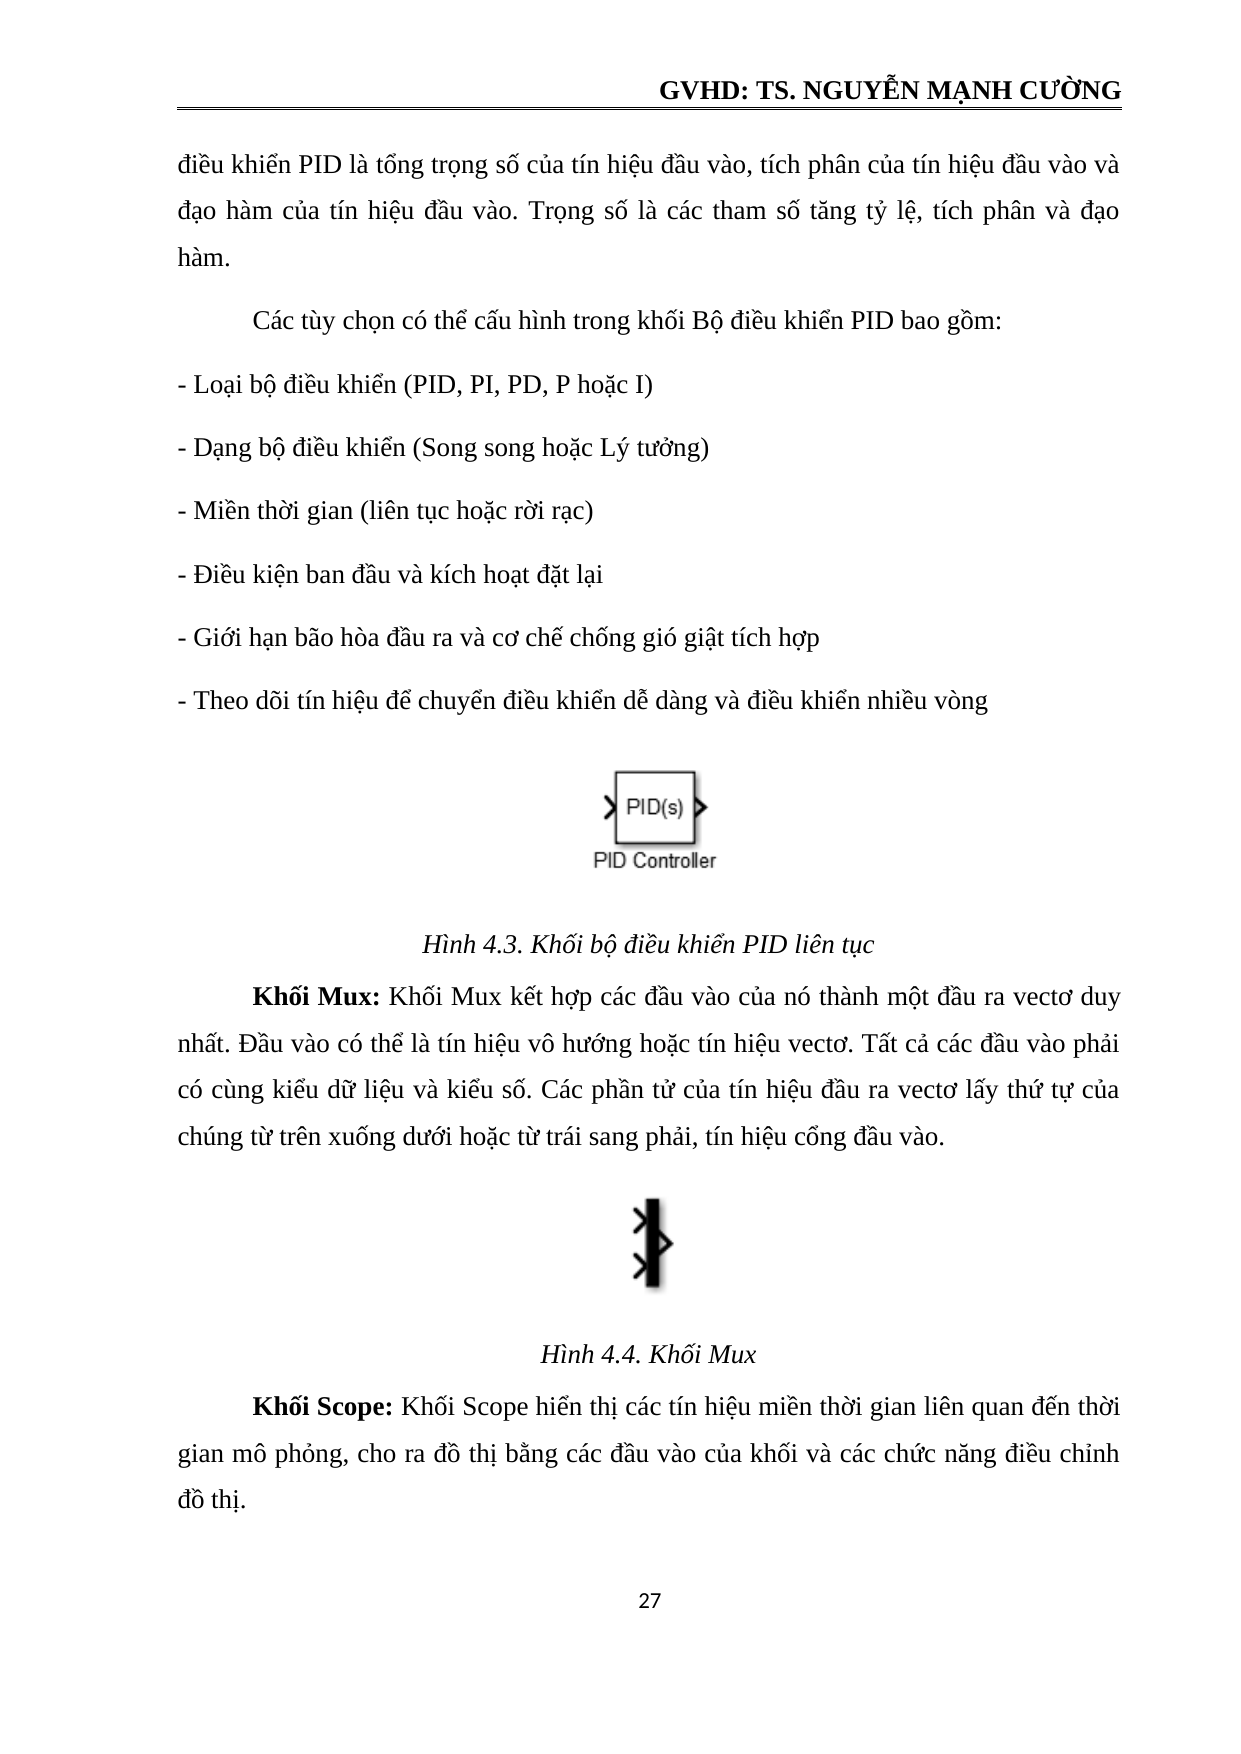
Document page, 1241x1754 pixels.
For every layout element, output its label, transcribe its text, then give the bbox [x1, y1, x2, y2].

text Khối Mux: Khối Mux kết hợp các đầu vào của nó thành một đầu ra vectơ duy nhất. Đầu vào có thể là tín hiệu vô hướng hoặc tín hiệu vectơ. Tất cả các đầu vào phải có cùng kiểu dữ liệu và kiểu số. Các phần tử của tín hiệu đầu ra vectơ lấy thứ tự của chúng từ trên xuống dưới hoặc từ trái sang phải, tín hiệu cổng đầu vào. [177, 980, 1122, 1151]
picture [616, 1183, 683, 1308]
text Hình 4.3. Khối bộ điều khiển PID liên tục [295, 928, 1004, 959]
text - Điều kiện ban đầu và kích hoạt đặt lại [177, 558, 1122, 589]
text - Loại bộ điều khiển (PID, PI, PD, P hoặc I) [177, 368, 1122, 399]
text Các tùy chọn có thể cấu hình trong khối Bộ điều khiển PID bao gồm: [177, 304, 1122, 336]
text - Theo dõi tín hiệu để chuyển điều khiển dễ dàng và điều khiển nhiều vòng [177, 684, 1122, 716]
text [177, 148, 1122, 272]
text Khối Scope: Khối Scope hiển thị các tín hiệu miền thời gian liên quan đến thời gian mô phỏng, cho ra đồ thị bằng các đầu vào của khối và các chức năng điều chỉnh đồ thị. [177, 1390, 1122, 1514]
text - Giới hạn bão hòa đầu ra và cơ chế chống gió giật tích hợp [177, 621, 1122, 652]
text - Dạng bộ điều khiển (Song song hoặc Lý tưởng) [177, 431, 1122, 462]
text - Miền thời gian (liên tục hoặc rời rạc) [177, 494, 1122, 526]
text Hình 4.4. Khối Mux [295, 1338, 1004, 1369]
picture [575, 747, 724, 898]
